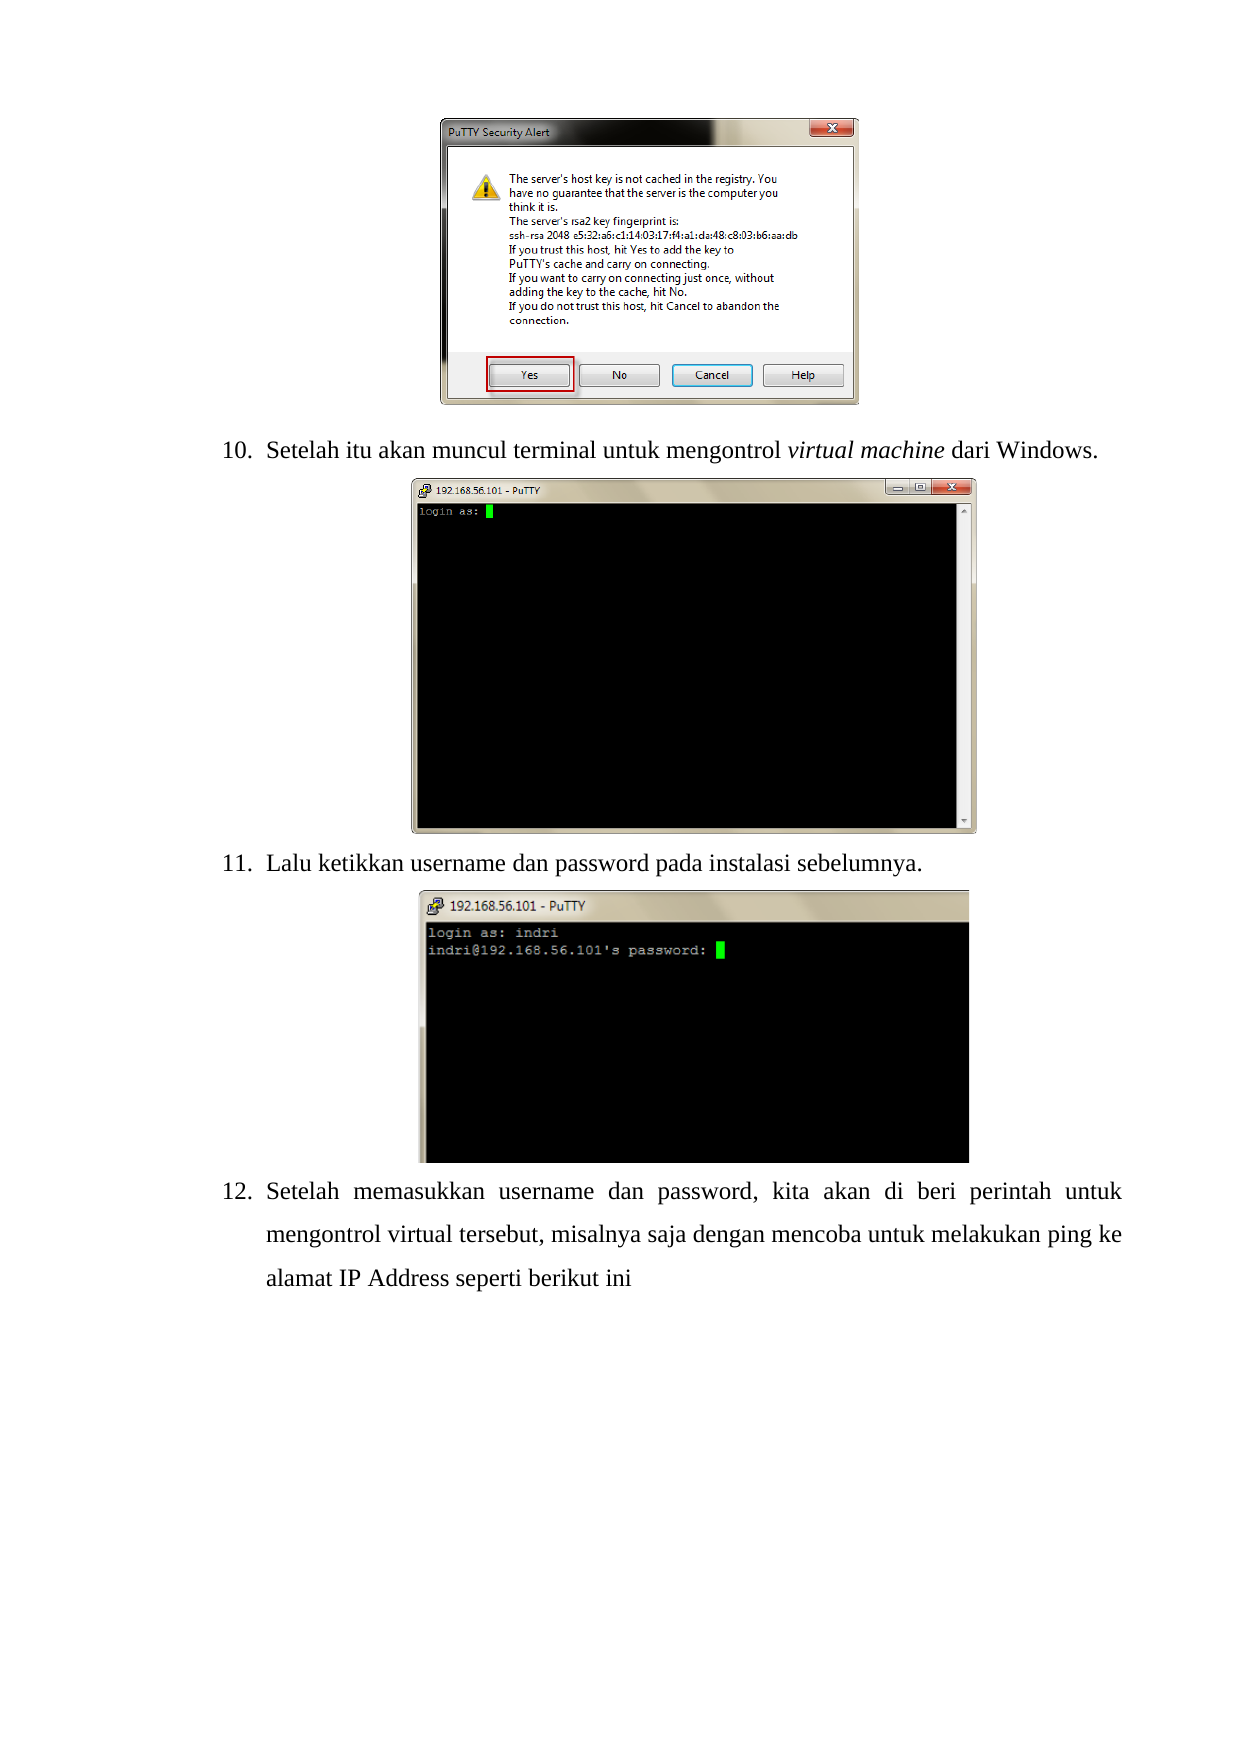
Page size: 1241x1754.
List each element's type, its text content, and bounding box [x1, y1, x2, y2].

list Lalu ketikkan username dan password pada instalasi sebelumnya. [222, 848, 1122, 876]
list Setelah itu akan muncul terminal untuk mengontrol virtual machine dari Windows. [222, 435, 1122, 464]
picture [411, 478, 977, 834]
picture [440, 118, 859, 405]
list Setelah memasukkan username dan password, kita akan di beri perintah untuk mengontrol virtual tersebut, misalnya saja dengan mencoba untuk melakukan ping ke alamat IP Address seperti berikut ini [222, 1176, 1122, 1291]
picture [418, 890, 970, 1163]
